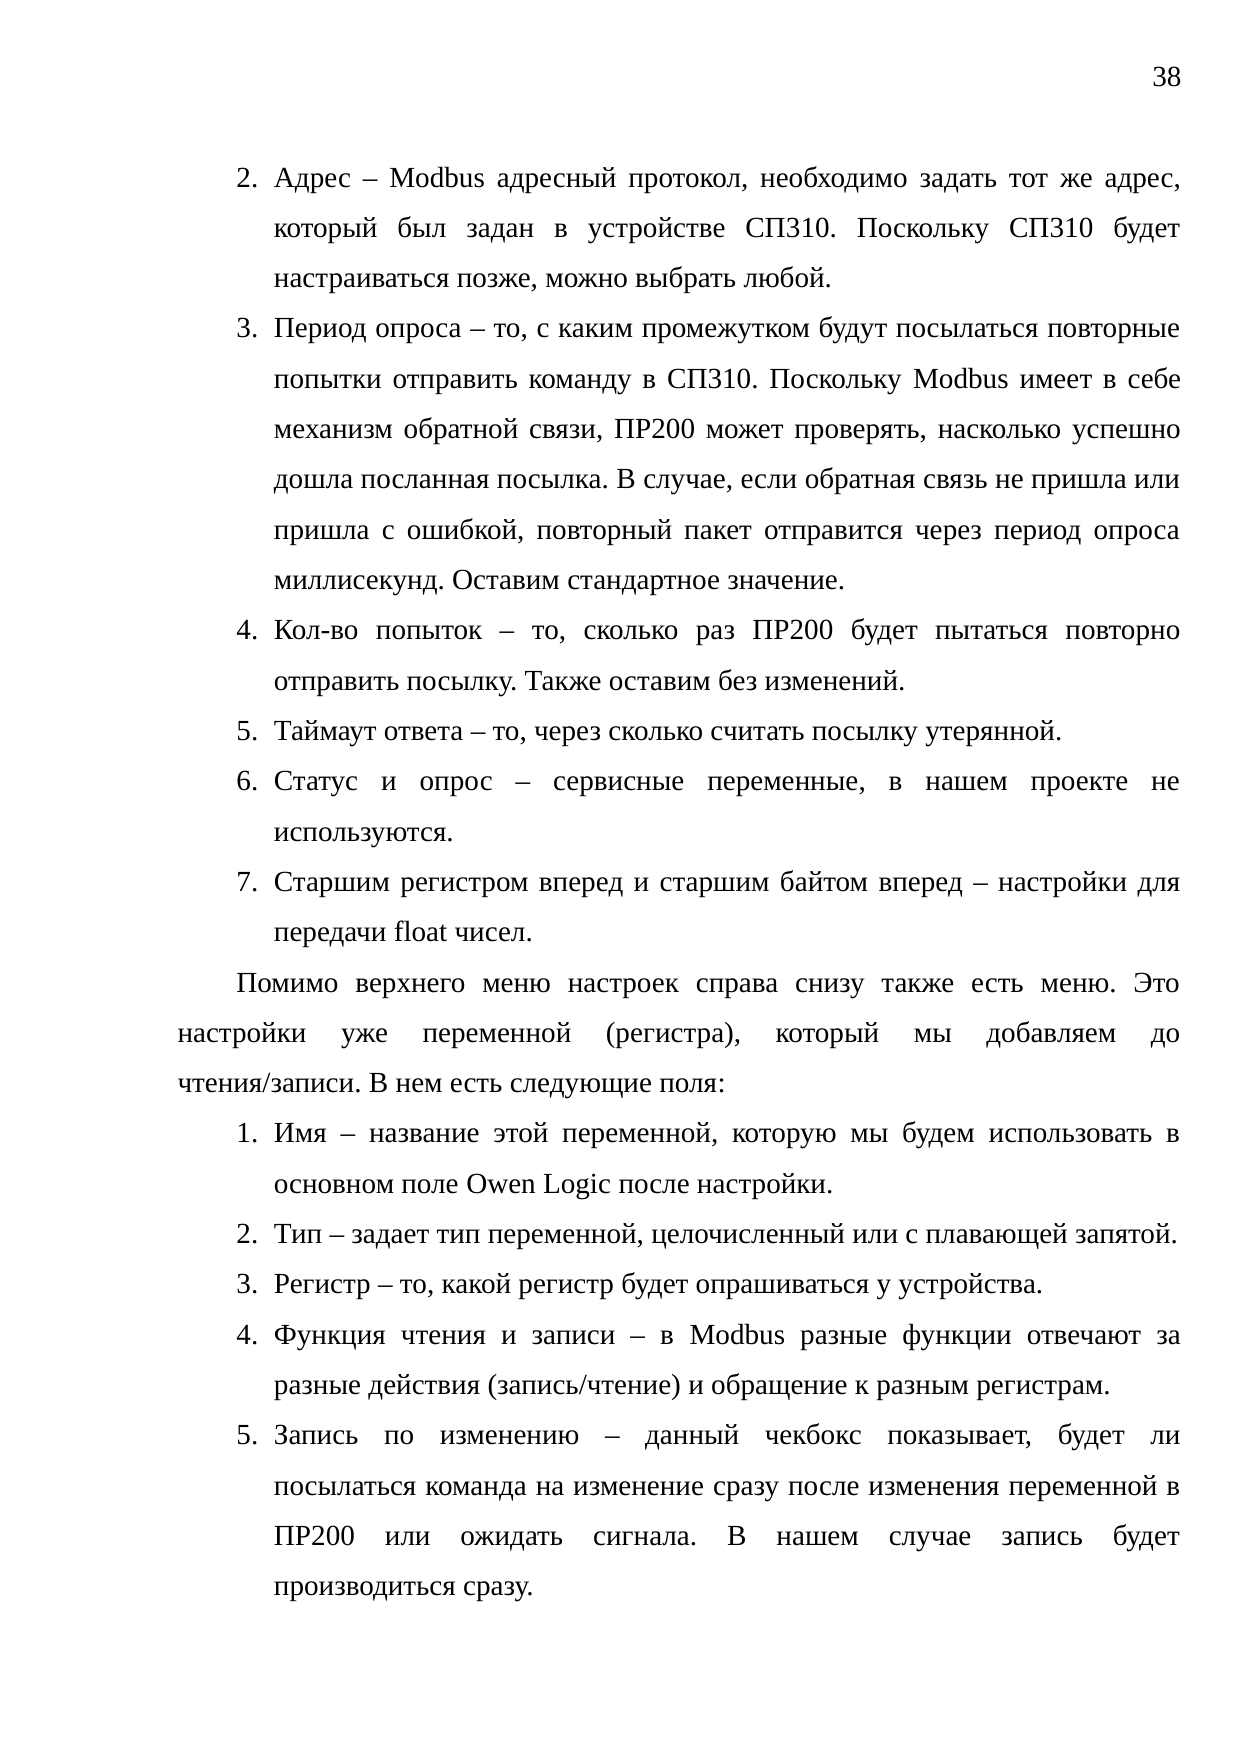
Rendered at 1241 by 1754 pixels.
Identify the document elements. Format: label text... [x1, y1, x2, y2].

list Запись по изменению – данный чекбокс показывает, будет ли посылаться команда на изменение сразу после изменения переменной в ПР200 или ожидать сигнала. В нашем случае запись будет производиться сразу. [236, 1417, 1181, 1602]
list Регистр – то, какой регистр будет опрашиваться у устройства. [236, 1267, 1181, 1300]
list Статус и опрос – сервисные переменные, в нашем проекте не используются. [236, 763, 1181, 847]
list Тип – задает тип переменной, целочисленный или с плавающей запятой. [236, 1216, 1181, 1250]
list Таймаут ответа – то, через сколько считать посылку утерянной. [236, 713, 1181, 747]
list Адрес – Modbus адресный протокол, необходимо задать тот же адрес, который был задан в устройстве СП310. Поскольку СП310 будет настраиваться позже, можно выбрать любой. [236, 160, 1181, 294]
list Кол-во попыток – то, сколько раз ПР200 будет пытаться повторно отправить посылку. Также оставим без изменений. [236, 612, 1181, 696]
list Имя – название этой переменной, которую мы будем использовать в основном поле Owen Logic после настройки. [236, 1116, 1181, 1199]
text Помимо верхнего меню настроек справа снизу также есть меню. Это настройки уже переменной (регистра), который мы добавляем до чтения/записи. В нем есть следующие поля: [177, 965, 1181, 1099]
list Старшим регистром вперед и старшим байтом вперед – настройки для передачи float чисел. [236, 864, 1181, 948]
list Функция чтения и записи – в Modbus разные функции отвечают за разные действия (запись/чтение) и обращение к разным регистрам. [236, 1317, 1181, 1401]
list Период опроса – то, с каким промежутком будут посылаться повторные попытки отправить команду в СП310. Поскольку Modbus имеет в себе механизм обратной связи, ПР200 может проверять, насколько успешно дошла посланная посылка. В случае, если обратная связь не пришла или пришла с ошибкой, повторный пакет отправится через период опроса миллисекунд. Оставим стандартное значение. [236, 311, 1181, 596]
